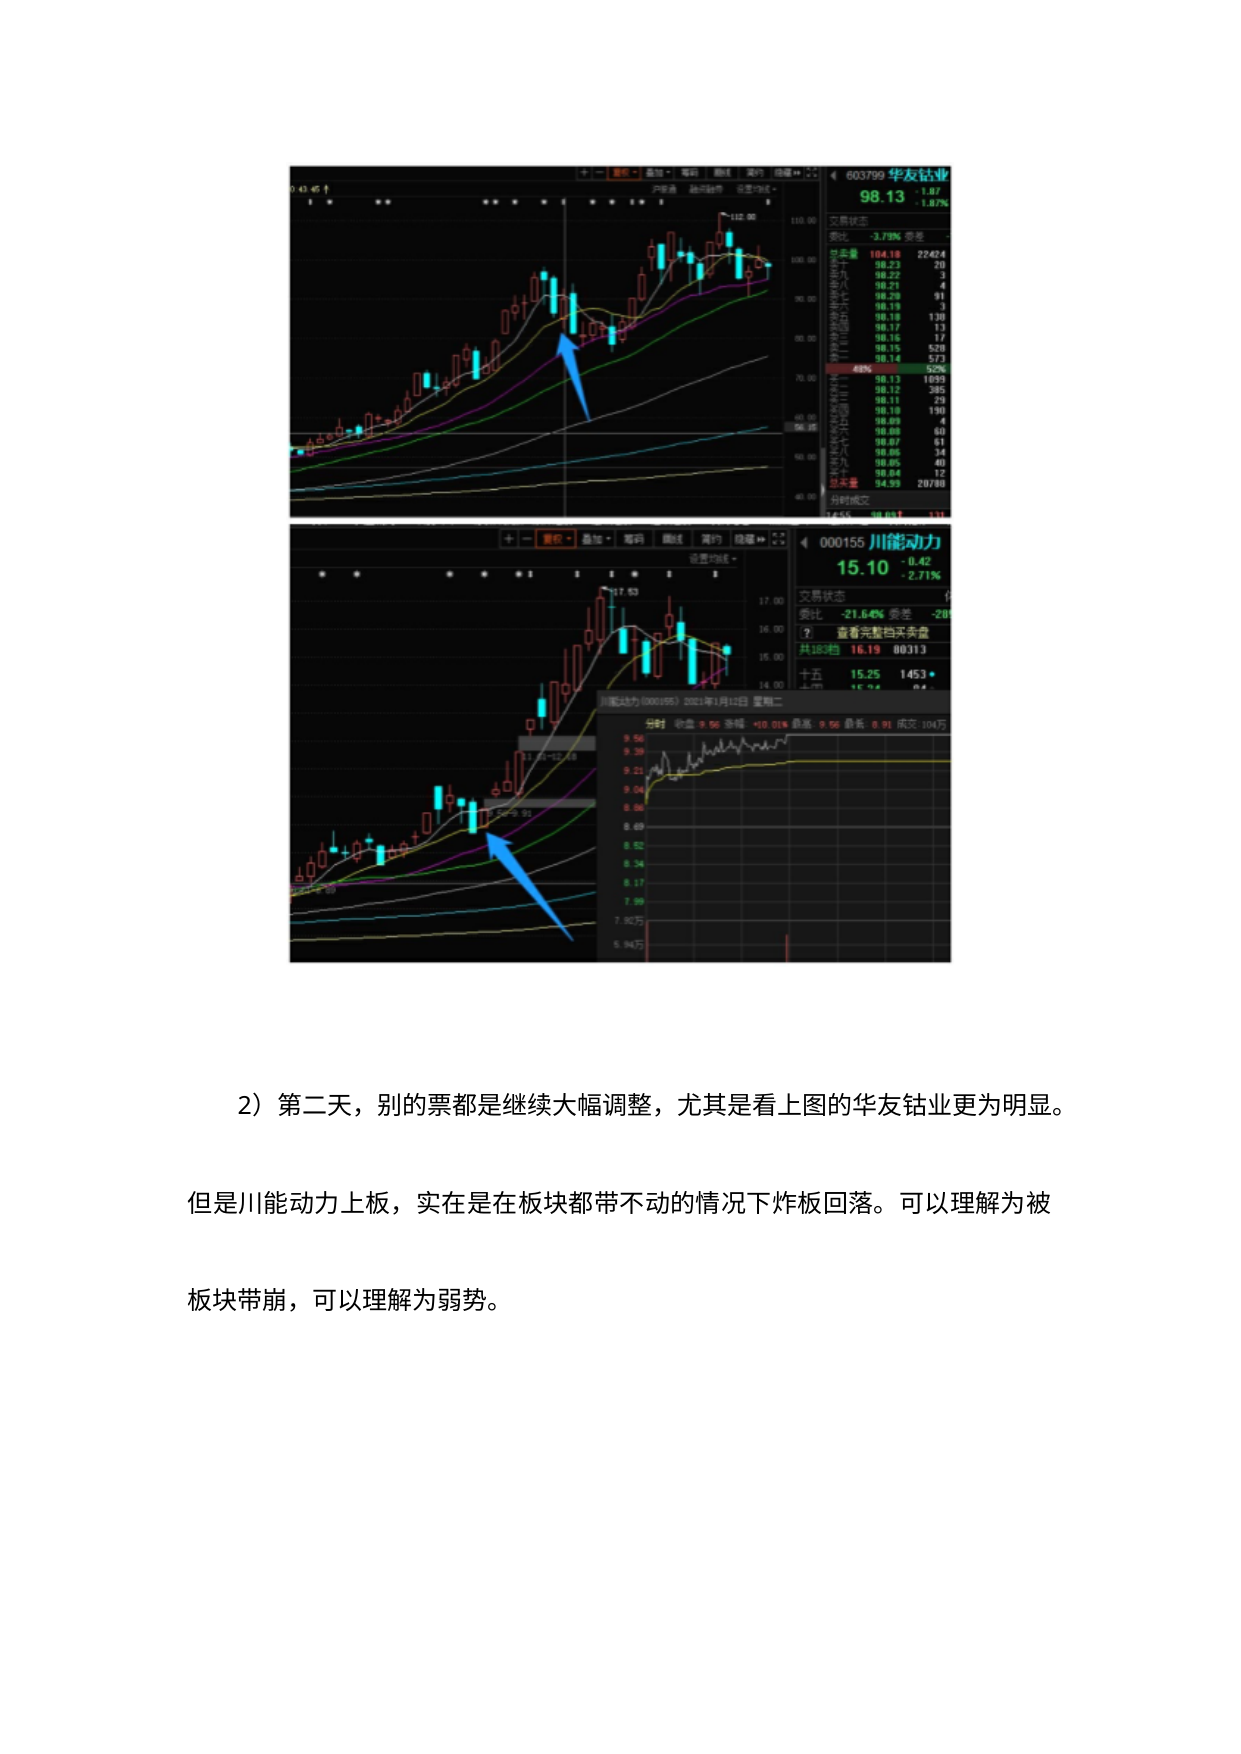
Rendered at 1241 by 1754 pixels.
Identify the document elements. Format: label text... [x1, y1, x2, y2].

text 2）第二天，别的票都是继续大幅调整，尤其是看上图的华友钴业更为明显。但是川能动力上板，实在是在板块都带不动的情况下炸板回落。可以理解为被板块带崩，可以理解为弱势。 [187, 1071, 1053, 1331]
picture [286, 162, 955, 967]
